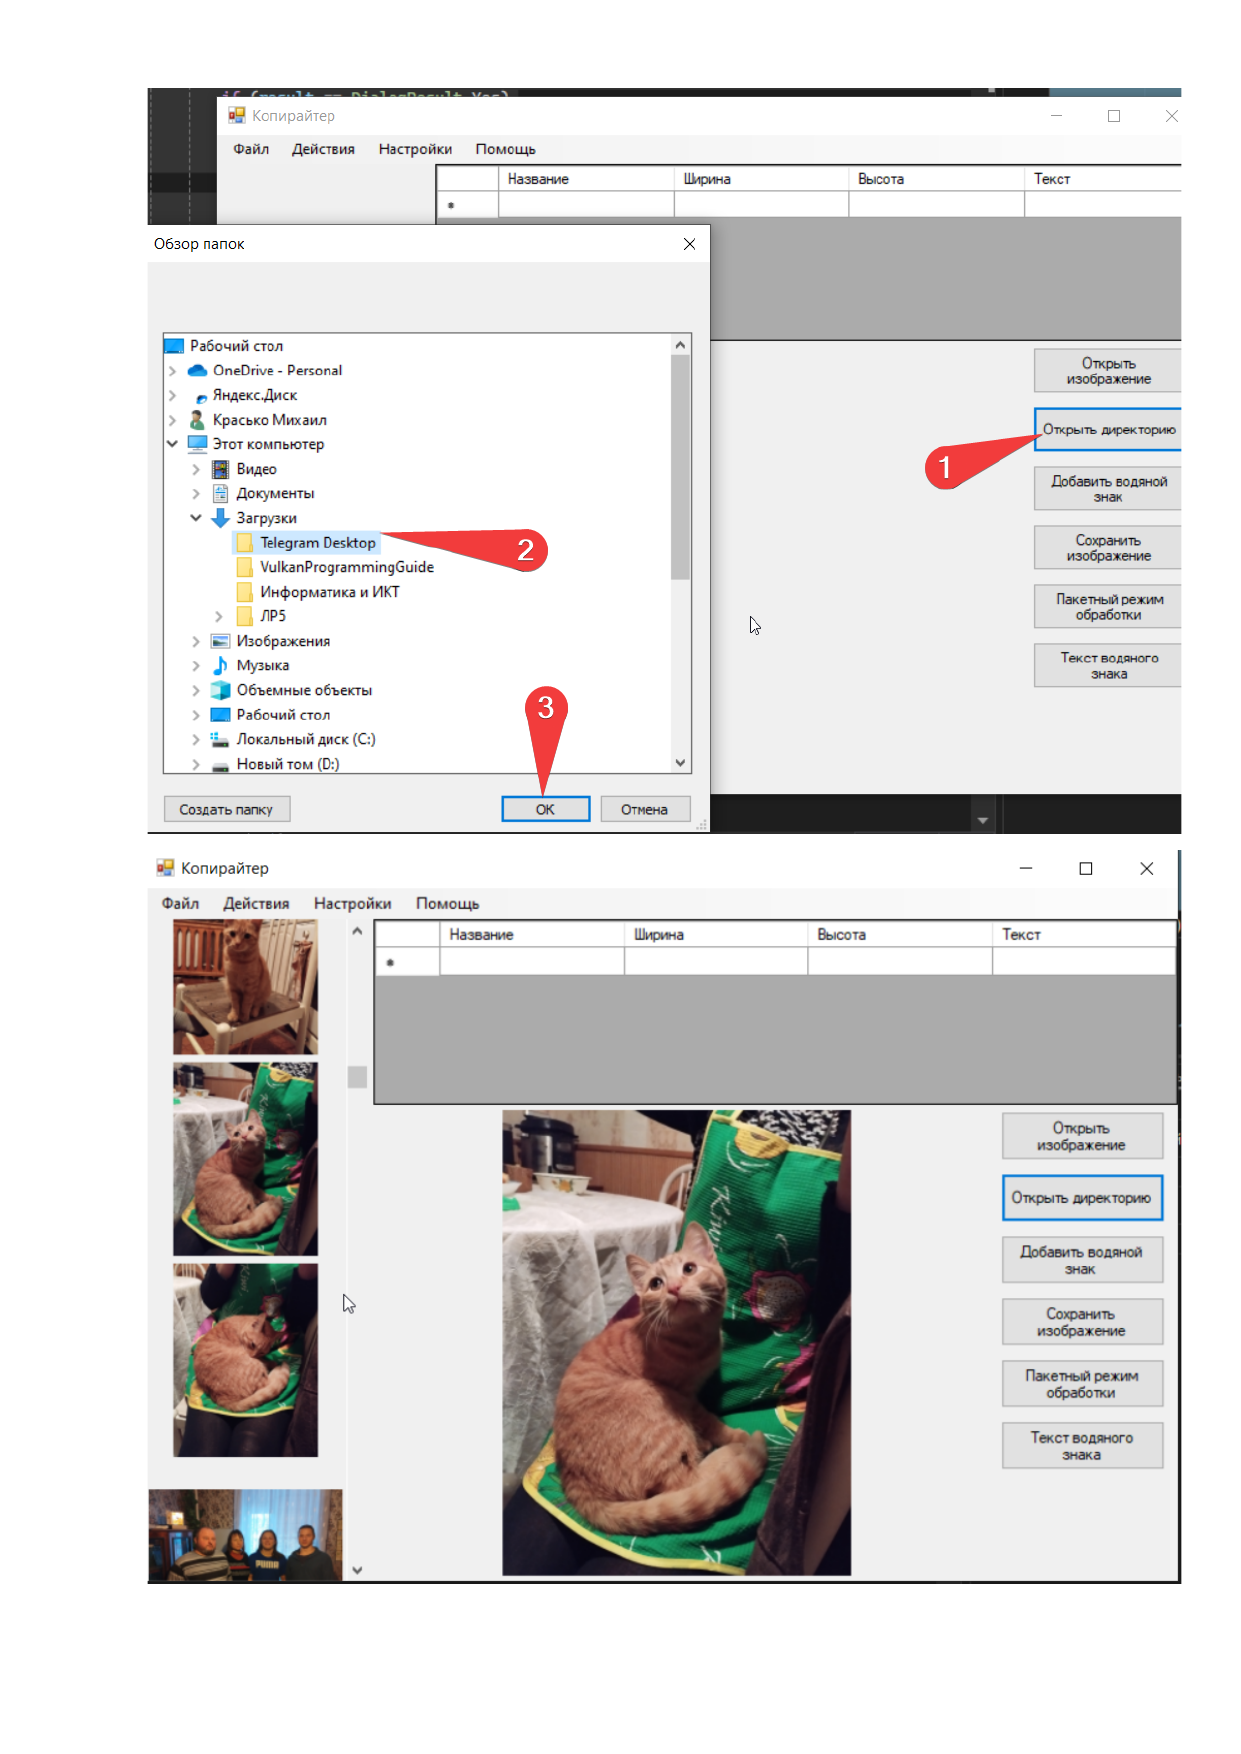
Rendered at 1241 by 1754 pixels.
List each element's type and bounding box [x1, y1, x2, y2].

picture [147, 88, 1182, 834]
picture [147, 850, 1182, 1584]
